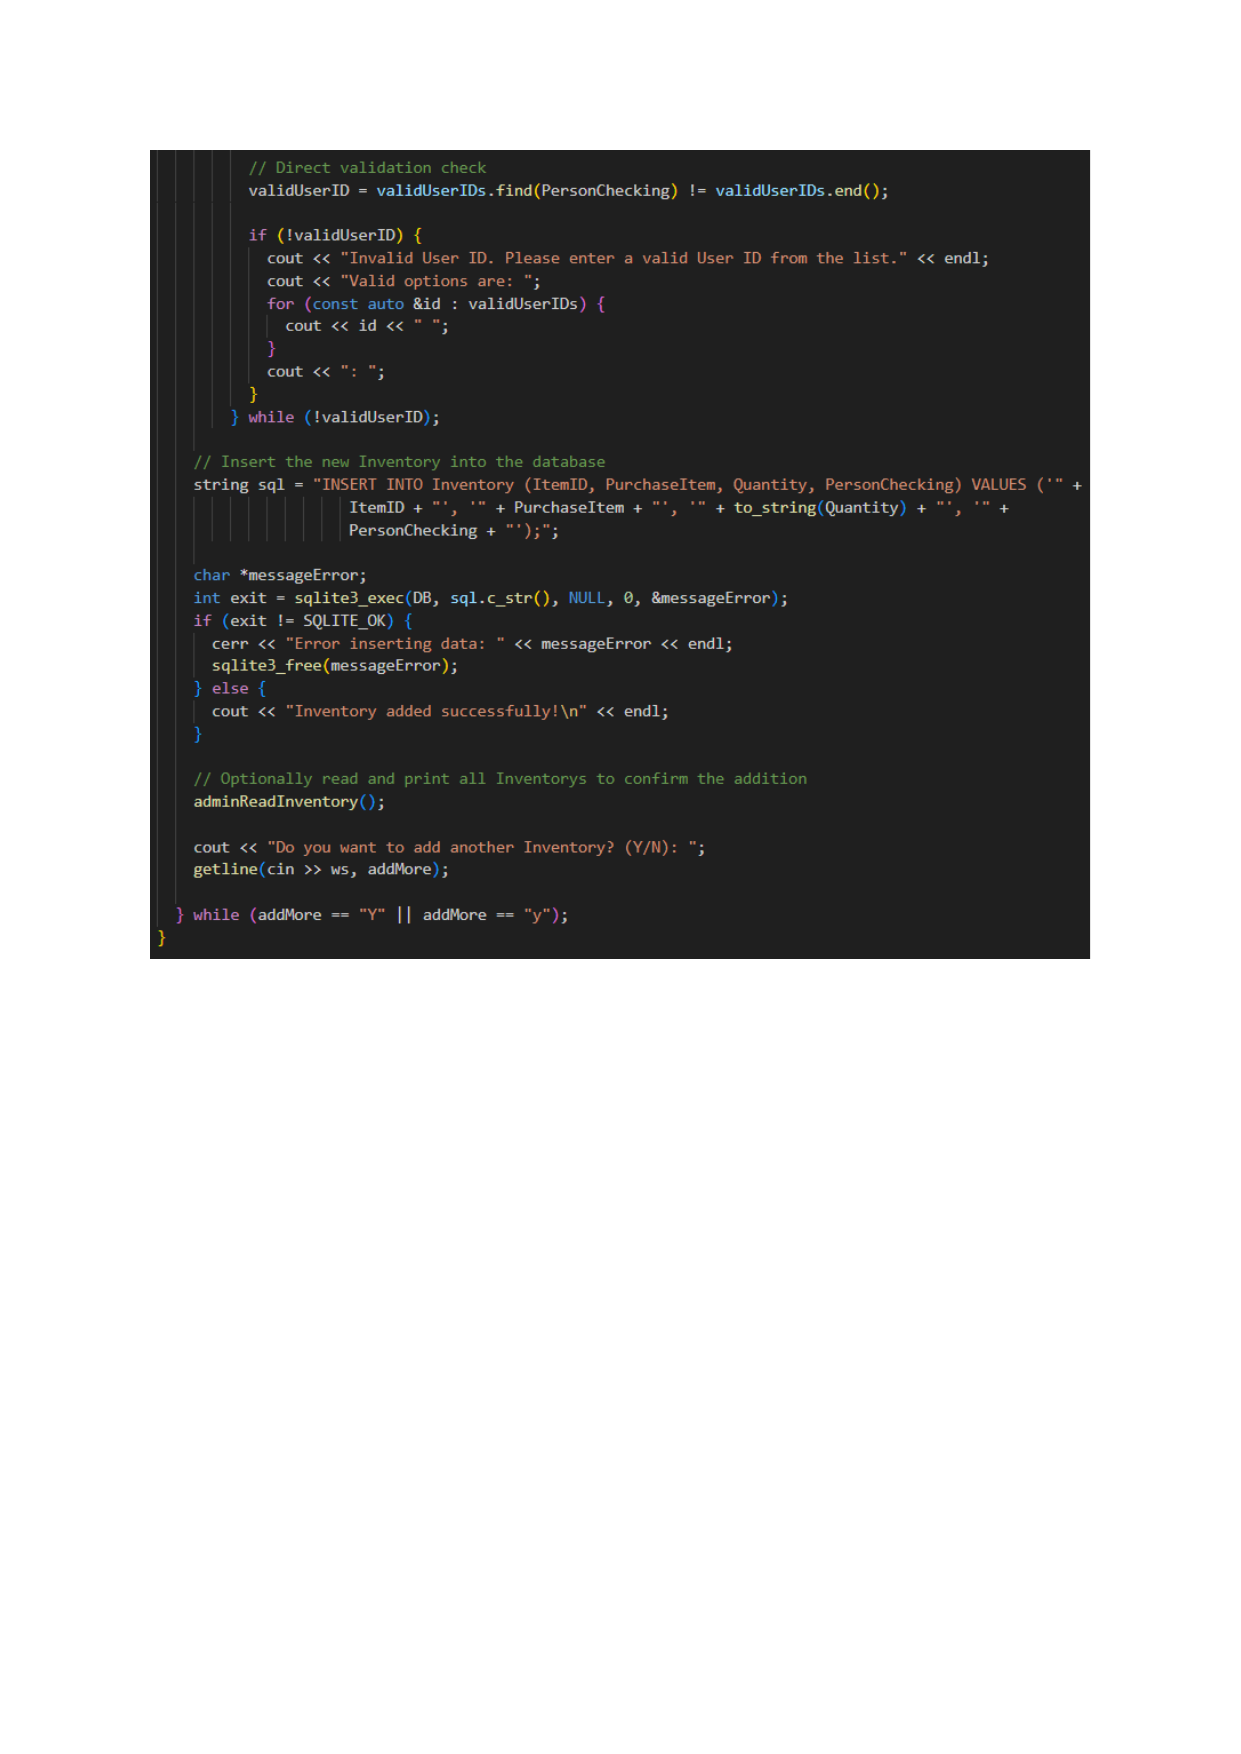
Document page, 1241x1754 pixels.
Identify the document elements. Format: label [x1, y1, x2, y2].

picture [150, 150, 1091, 959]
